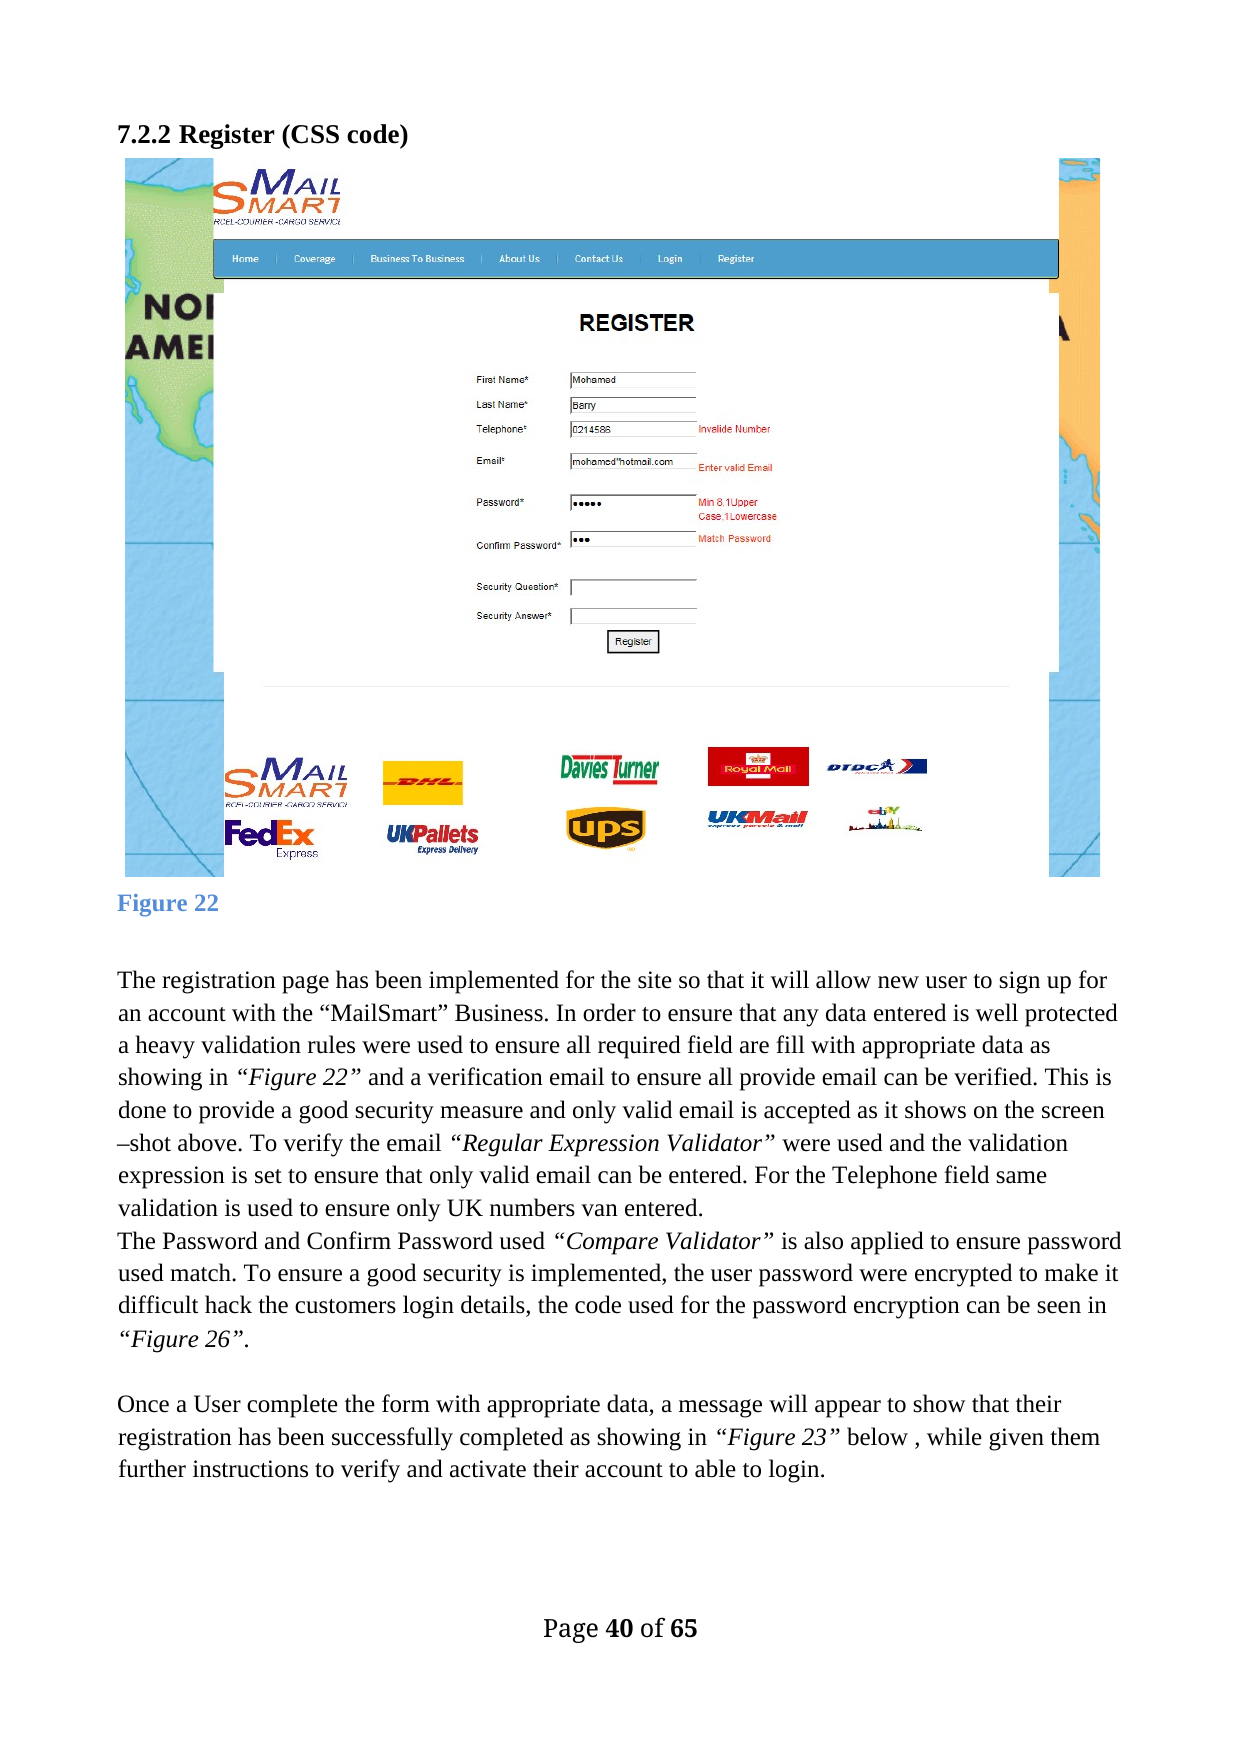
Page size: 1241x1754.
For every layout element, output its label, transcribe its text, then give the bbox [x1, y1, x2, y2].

text The Password and Confirm Password used “Compare Validator” is also applied to ensure password used match. To ensure a good security is implemented, the user password were encrypted to make it difficult hack the customers login details, the code used for the password encryption can be seen in [117, 1226, 1127, 1319]
picture [125, 158, 1100, 877]
subtitle Figure 22 [117, 888, 1128, 916]
text –shot above. To verify the email “Regular Expression Validator” were used and the validation expression is set to ensure that only valid email can be entered. For the Telephone field same validation is used to ensure only UK numbers van entered. [117, 1128, 1127, 1221]
subtitle 7.2.2 Register (CSS code) [117, 118, 1128, 150]
text The registration page has been implemented for the site so that it will allow new user to sign up for an account with the “MailSmart” Business. In order to ensure that any data entered is well protected a heavy validation rules were used to ensure all required field are fill with appropriate data as showing in “Figure 22” and a verification email to ensure all provide email can be verified. This is done to provide a good security measure and only valid email is accepted as it shows on the screen [117, 965, 1127, 1123]
text “Figure 26”. [117, 1324, 1128, 1352]
text Once a User complete the form with appropriate data, a message will appear to show that their registration has been successfully completed as showing in “Figure 23” below , while given them further instructions to verify and activate their account to able to login. [117, 1389, 1127, 1483]
